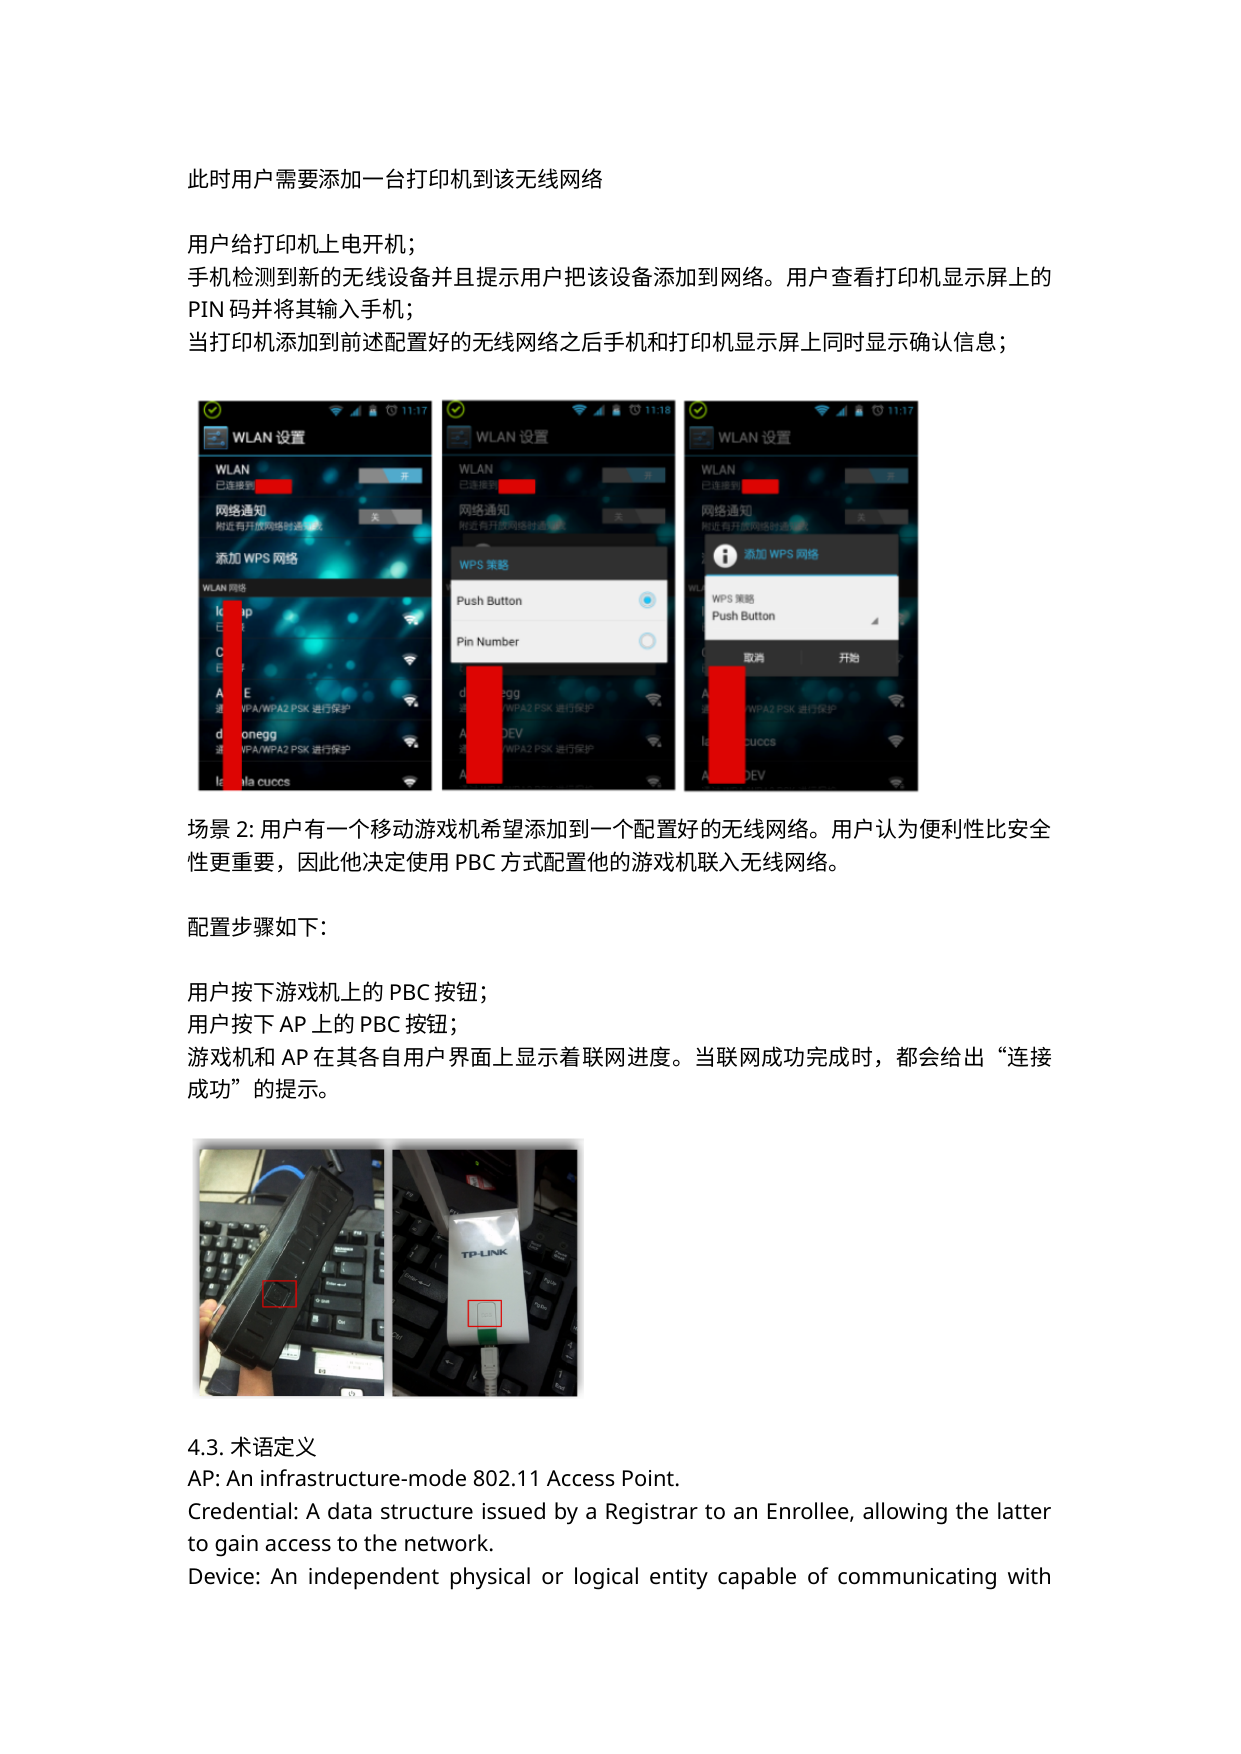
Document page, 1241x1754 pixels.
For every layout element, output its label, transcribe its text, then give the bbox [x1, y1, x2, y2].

text 配置步骤如下： [187, 909, 1053, 942]
text 用户按下AP上的PBC按钮； [187, 1007, 1053, 1039]
text 用户给打印机上电开机； [187, 227, 1053, 259]
text Credential: A data structure issued by a Registrar to an Enrollee, allowing the latter to gain access to the network. [187, 1494, 1053, 1559]
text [187, 1559, 1053, 1592]
text 场景2: 用户有一个移动游戏机希望添加到一个配置好的无线网络。用户认为便利性比安全性更重要，因此他决定使用PBC方式配置他的游戏机联入无线网络。 [187, 812, 1053, 877]
text 用户按下游戏机上的PBC按钮； [187, 974, 1053, 1007]
text 手机检测到新的无线设备并且提示用户把该设备添加到网络。用户查看打印机显示屏上的PIN码并将其输入手机； [187, 259, 1053, 324]
text AP: An infrastructure-mode 802.11 Access Point. [187, 1462, 1053, 1494]
text 4.3. 术语定义 [187, 1429, 1053, 1462]
picture [187, 1137, 584, 1399]
text 此时用户需要添加一台打印机到该无线网络 [187, 162, 1053, 194]
text 游戏机和AP在其各自用户界面上显示着联网进度。当联网成功完成时，都会给出“连接成功”的提示。 [187, 1039, 1053, 1104]
picture [187, 389, 936, 802]
text 当打印机添加到前述配置好的无线网络之后手机和打印机显示屏上同时显示确认信息； [187, 324, 1053, 357]
